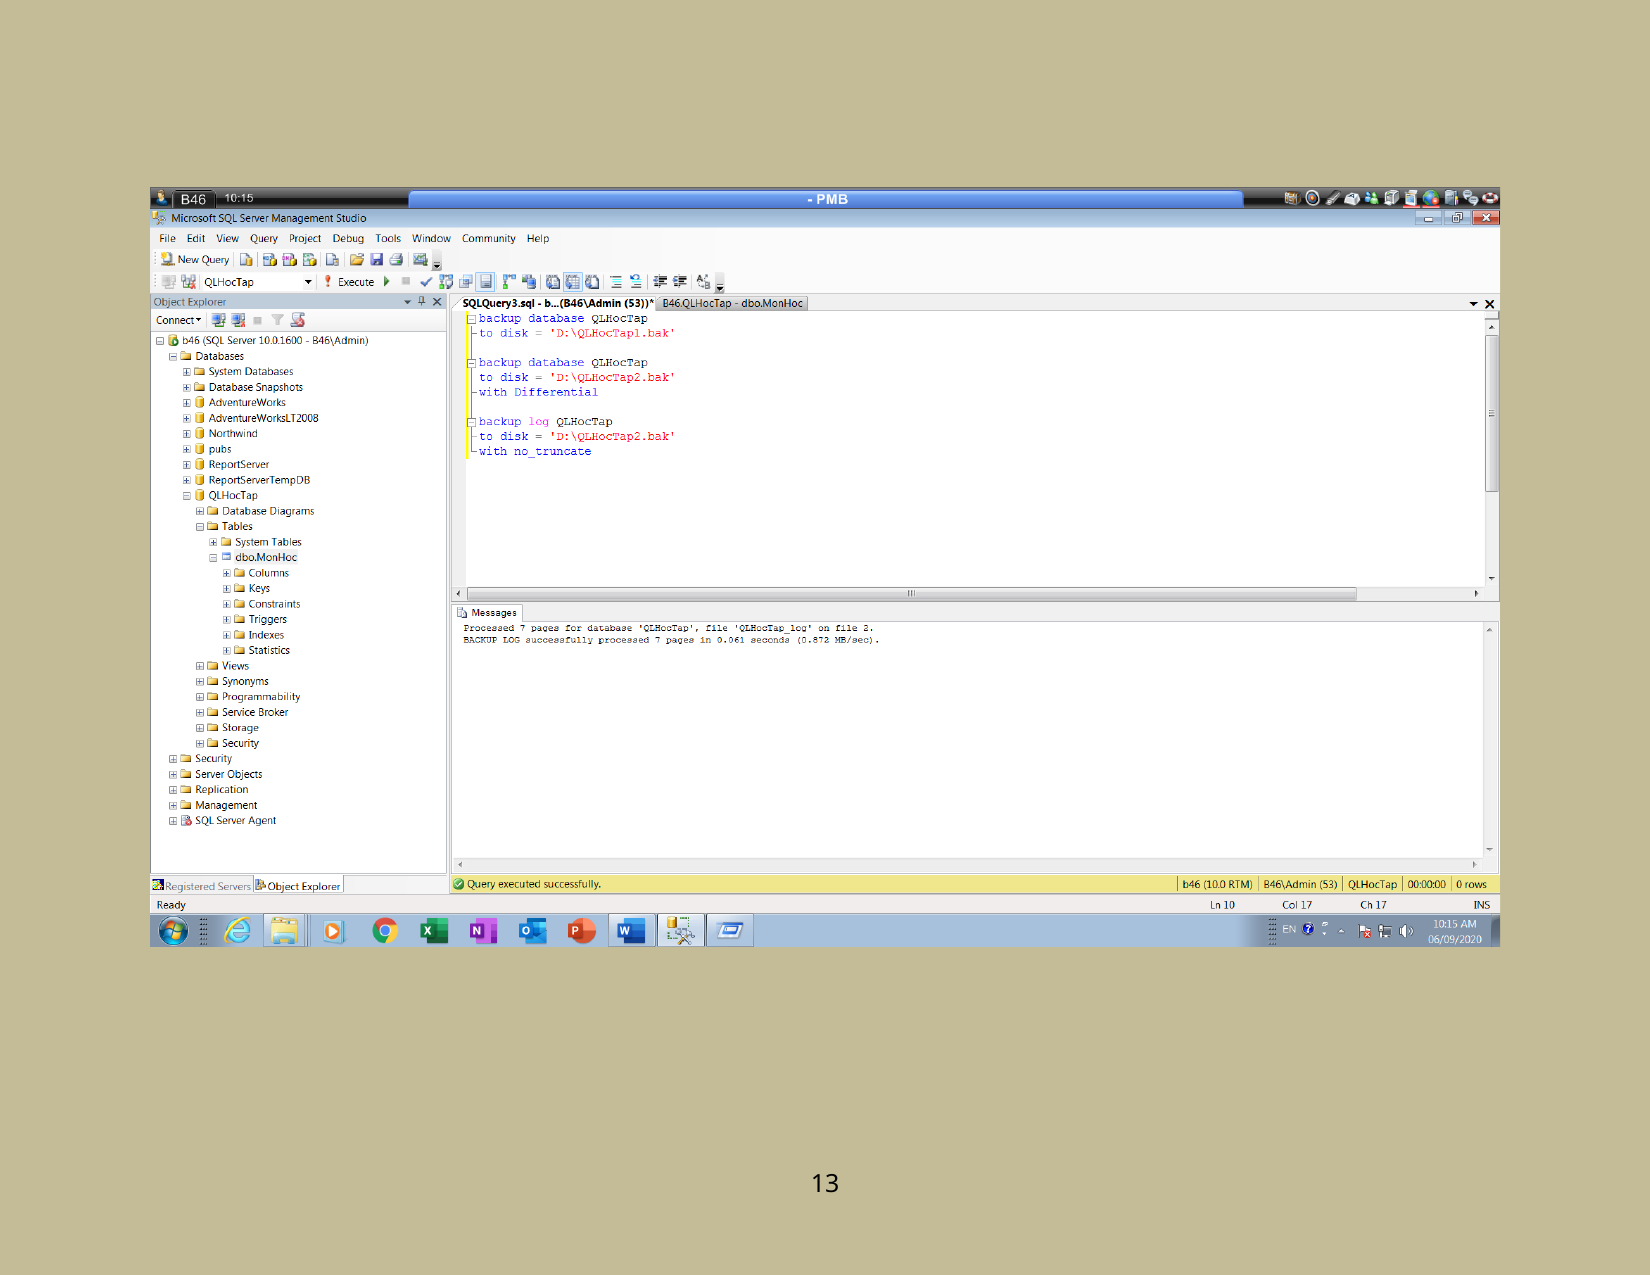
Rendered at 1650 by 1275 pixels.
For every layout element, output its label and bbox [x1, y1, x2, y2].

picture [150, 187, 1500, 947]
